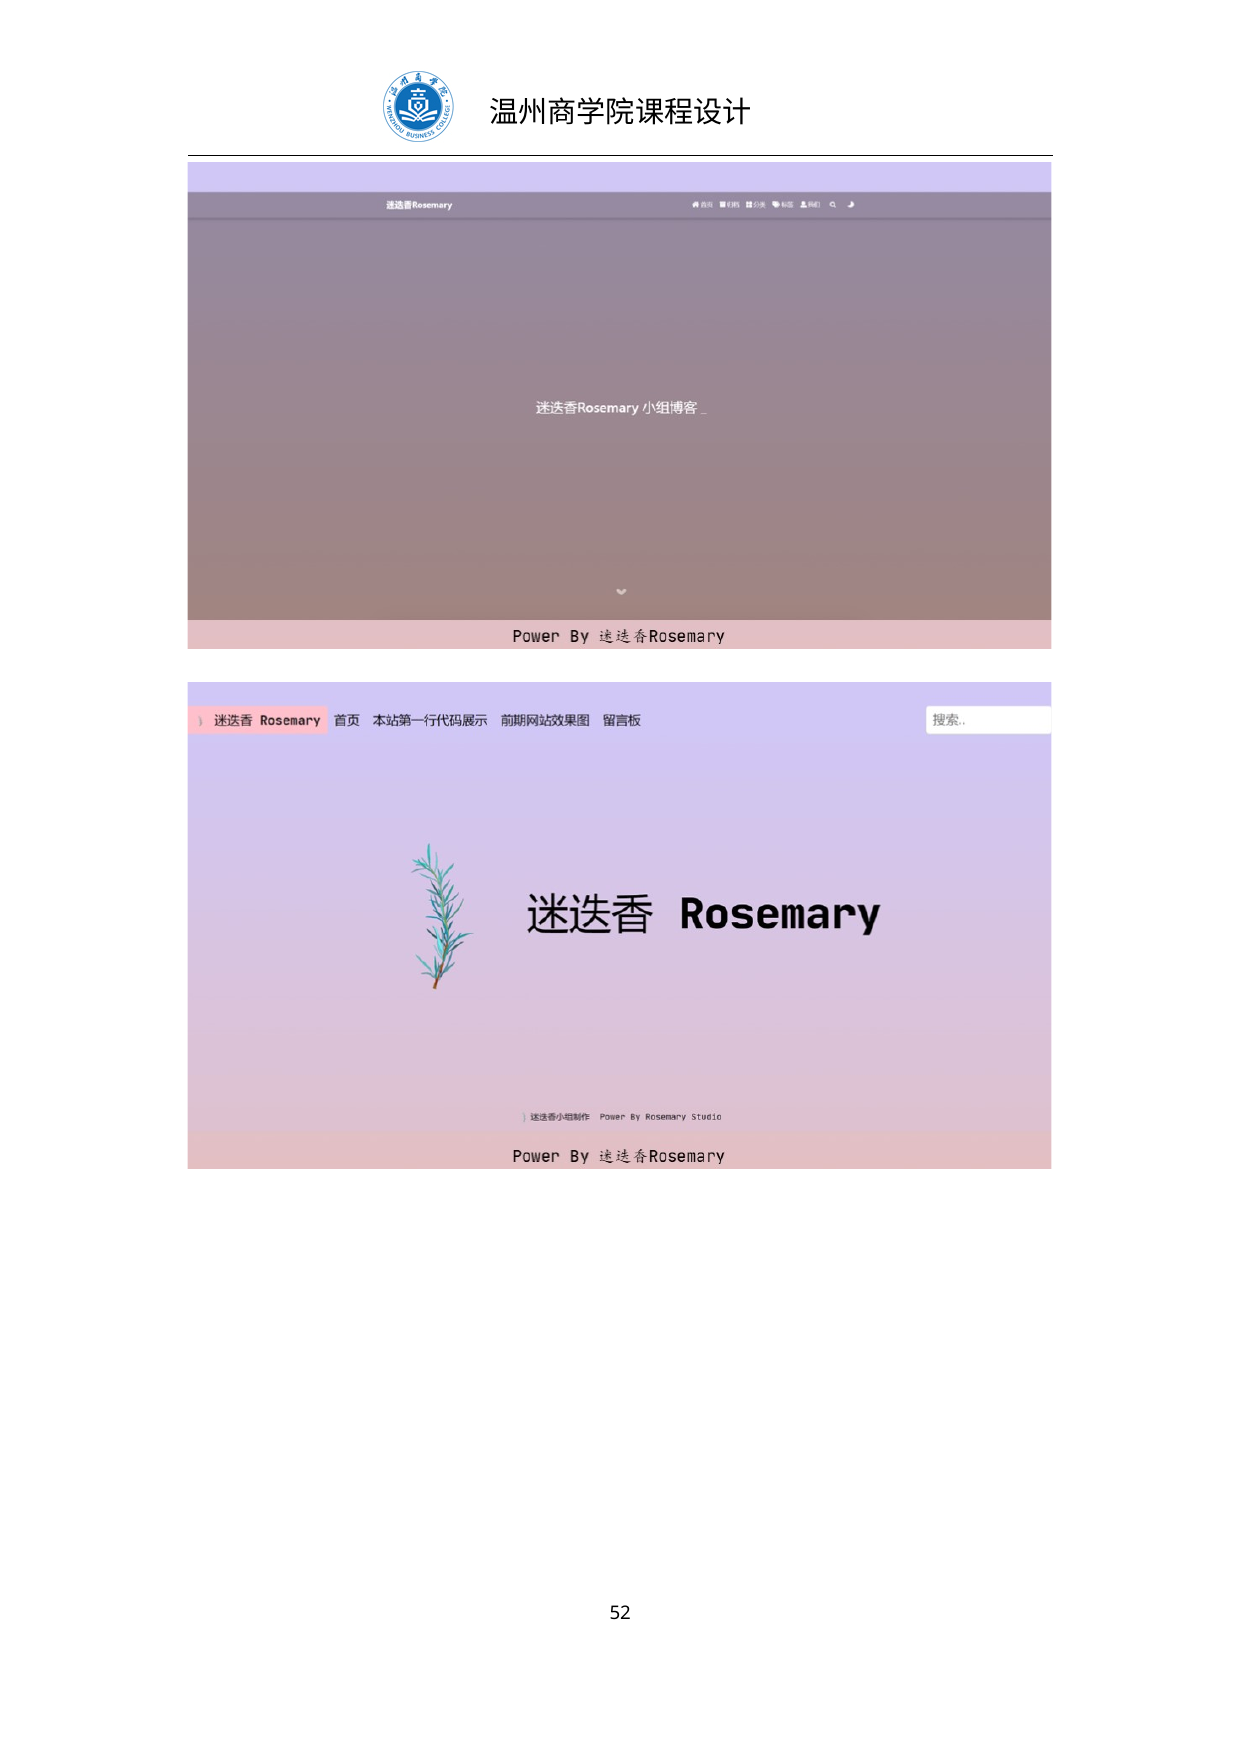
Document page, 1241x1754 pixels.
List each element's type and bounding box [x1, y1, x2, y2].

picture [187, 682, 1052, 1169]
picture [379, 68, 457, 145]
picture [187, 162, 1052, 649]
